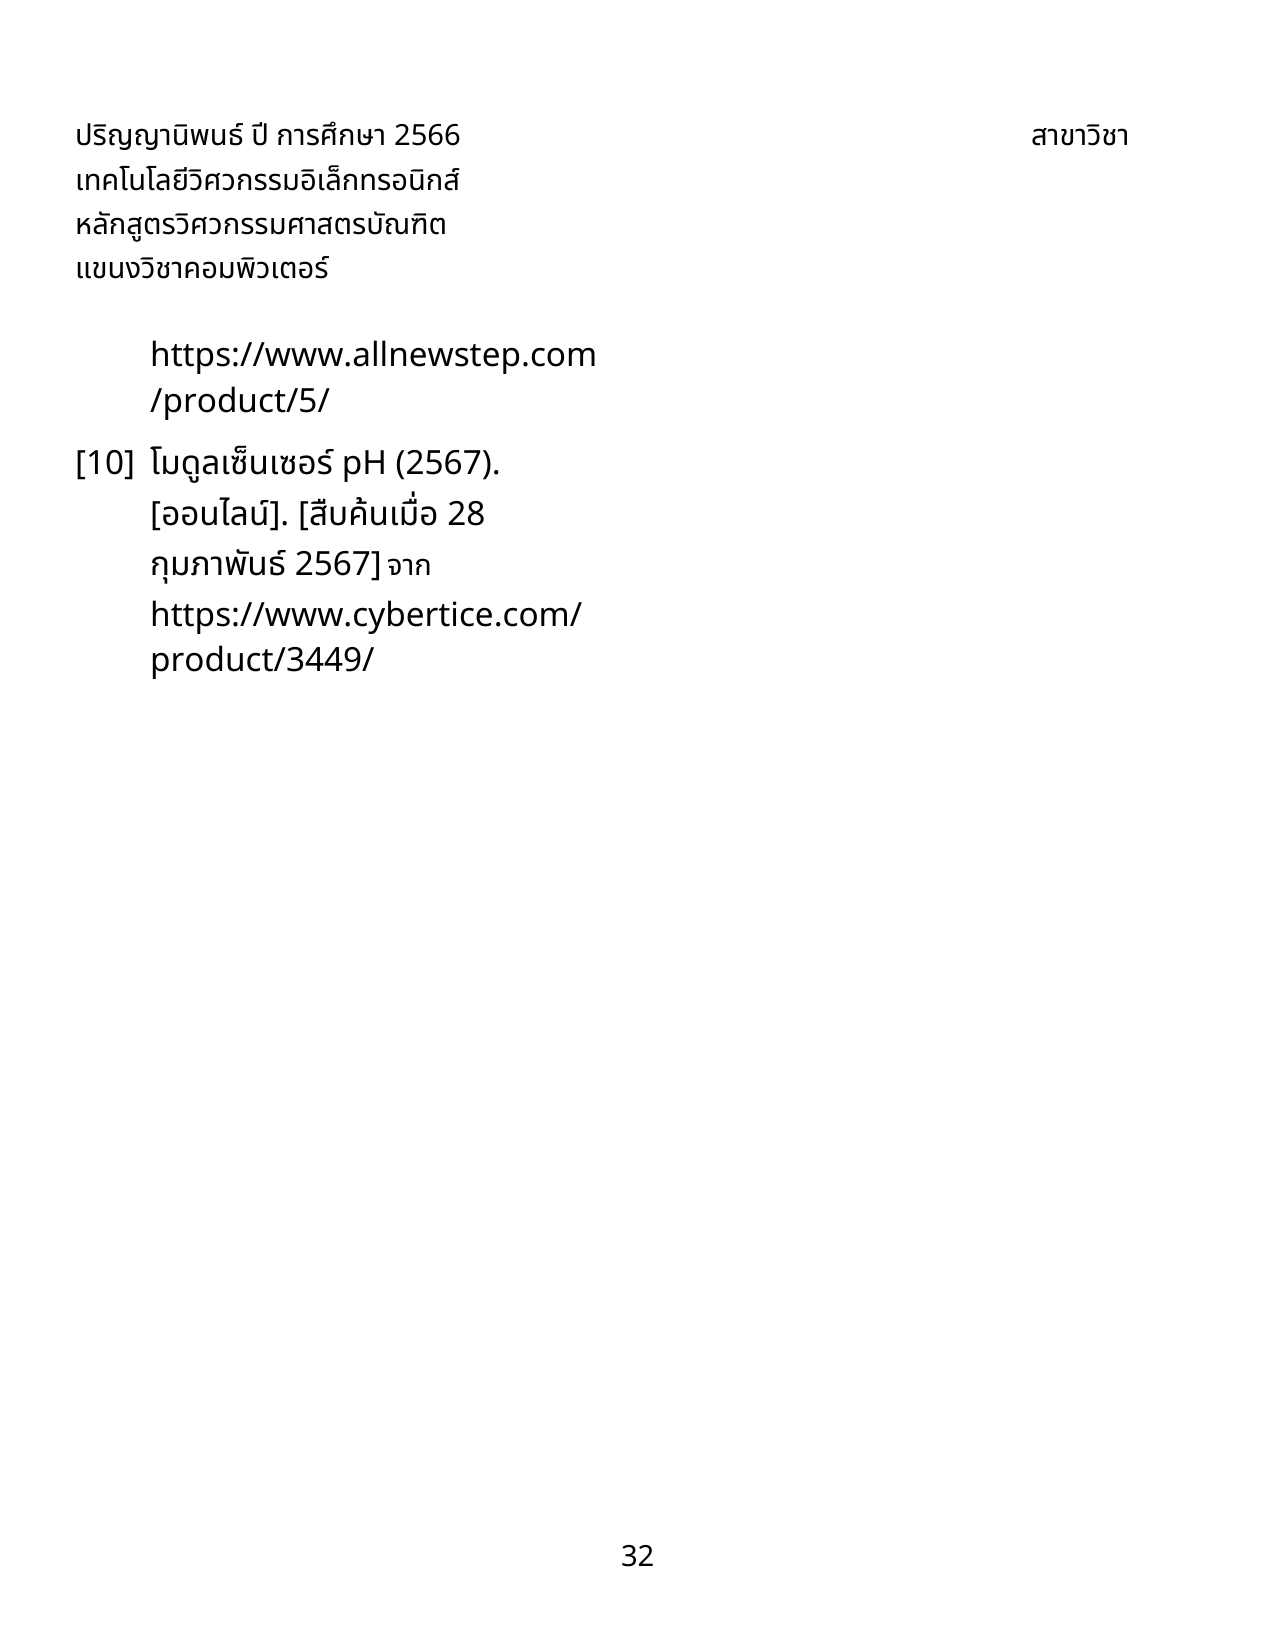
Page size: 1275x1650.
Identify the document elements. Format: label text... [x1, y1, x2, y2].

text [9] เซนเซอร์ระดับน้ำ XKC-Y25. (2567). [ออนไลน์]. [สืบค้นเมื่อ 28 กุมภาพันธ์ 2567]. จาก https://www.allnewstep.com/product/5/ [75, 331, 600, 422]
text [10] โมดูลเซ็นเซอร์ pH (2567). [ออนไลน์]. [สืบค้นเมื่อ 28 กุมภาพันธ์ 2567] จาก https://www.cybertice.com/product/3449/ [75, 439, 600, 681]
